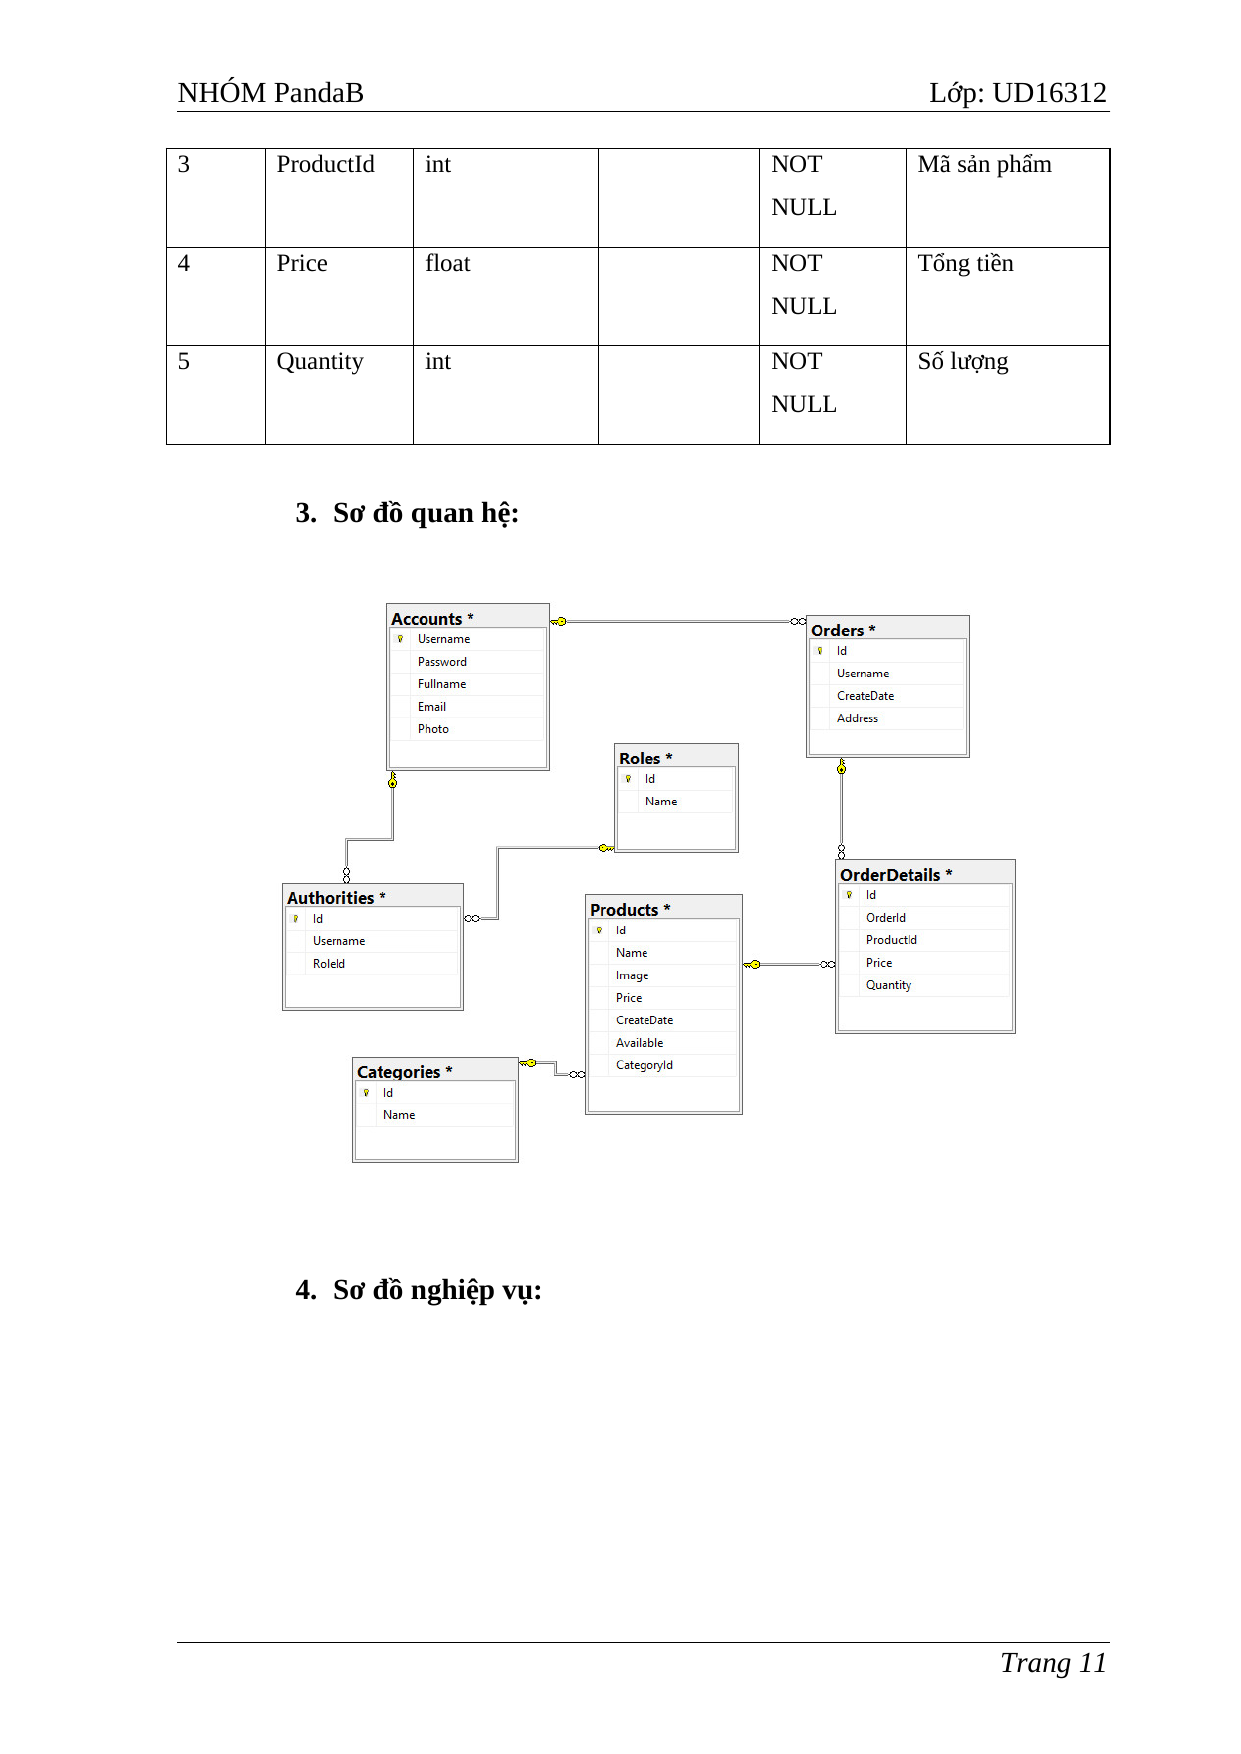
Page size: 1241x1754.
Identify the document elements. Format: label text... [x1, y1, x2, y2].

table_cell int [414, 149, 598, 247]
table_cell NOT NULL [760, 149, 906, 247]
table_cell [599, 346, 759, 444]
table_cell Quantity [266, 346, 413, 444]
table_cell ProductId [266, 149, 413, 247]
table_cell Tổng tiền [907, 248, 1109, 345]
table_cell [599, 248, 759, 345]
table_cell 4 [167, 248, 265, 345]
table_cell 5 [167, 346, 265, 444]
table_cell 3 [167, 149, 265, 247]
table_cell Price [266, 248, 413, 345]
table_cell [599, 149, 759, 247]
table_cell int [414, 346, 598, 444]
picture [252, 546, 1041, 1189]
table_cell NOT NULL [760, 248, 906, 345]
table_cell Mã sản phẩm [907, 149, 1109, 247]
list Sơ đồ nghiệp vụ: [295, 1272, 1110, 1306]
table_cell Số lượng [907, 346, 1109, 444]
list Sơ đồ quan hệ: [295, 496, 1110, 529]
table_cell NOT NULL [760, 346, 906, 444]
table_cell float [414, 248, 598, 345]
